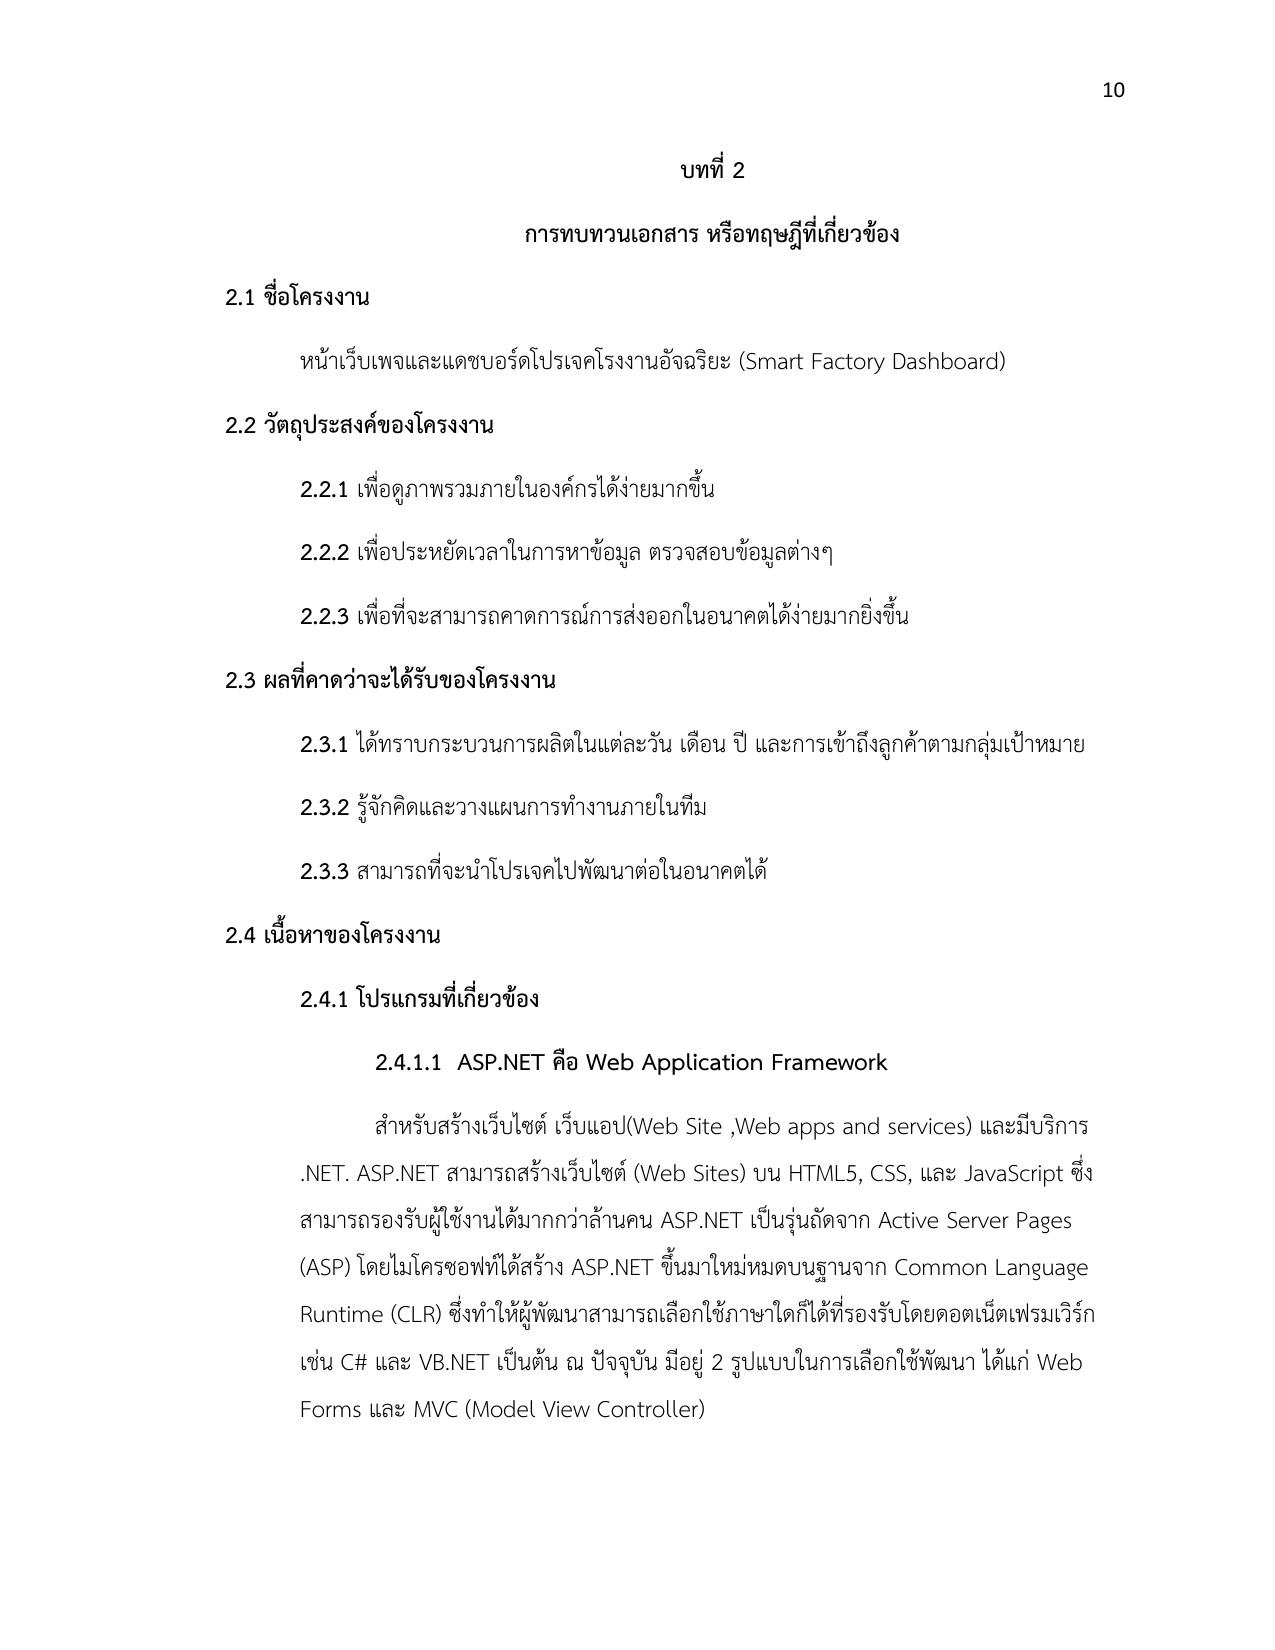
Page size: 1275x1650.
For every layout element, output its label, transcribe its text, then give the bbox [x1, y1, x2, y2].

text 2.2.1 เพื่อดูภาพรวมภายในองค์กรได้ง่ายมากขึ้น [225, 469, 1125, 512]
text 2.4 เนื้อหาของโครงงาน [225, 915, 1125, 959]
text การทบทวนเอกสาร หรือทฤษฎีที่เกี่ยวข้อง [300, 214, 1125, 257]
text 2.4.1 โปรแกรมที่เกี่ยวข้อง [225, 979, 1125, 1022]
text 2.2 วัตถุประสงค์ของโครงงาน [225, 405, 1125, 449]
text 2.1 ชื่อโครงงาน [225, 277, 1125, 321]
text หน้าเว็บเพจและแดชบอร์ดโปรเจคโรงงานอัจฉริยะ (Smart Factory Dashboard) [225, 341, 1125, 385]
text บทที่ 2 [300, 150, 1125, 194]
text 2.3.2 รู้จักคิดและวางแผนการทำงานภายในทีม [225, 787, 1125, 831]
text 2.2.2 เพื่อประหยัดเวลาในการหาข้อมูล ตรวจสอบข้อมูลต่างๆ [225, 532, 1125, 576]
text 2.4.1.1 ASP.NET คือ Web Application Framework [300, 1042, 1125, 1086]
text 2.2.3 เพื่อที่จะสามารถคาดการณ์การส่งออกในอนาคตได้ง่ายมากยิ่งขึ้น [225, 596, 1125, 640]
text 2.3.3 สามารถที่จะนำโปรเจคไปพัฒนาต่อในอนาคตได้ [225, 851, 1125, 895]
text 2.3.1 ได้ทราบกระบวนการผลิตในแต่ละวัน เดือน ปี และการเข้าถึงลูกค้าตามกลุ่มเป้าหมาย [225, 724, 1125, 767]
text สำหรับสร้างเว็บไซต์ เว็บแอป(Web Site ,Web apps and services) และมีบริการ .NET. ASP.NET สามารถสร้างเว็บไซต์ (Web Sites) บน HTML5, CSS, และ JavaScript ซึ่งสามารถรองรับผู้ใช้งานได้มากกว่าล้านคน ASP.NET เป็นรุ่นถัดจาก Active Server Pages (ASP) โดยไมโครซอฟท์ได้สร้าง ASP.NET ขึ้นมาใหม่หมดบนฐานจาก Common Language Runtime (CLR) ซึ่งทำให้ผู้พัฒนาสามารถเลือกใช้ภาษาใดก็ได้ที่รองรับโดยดอตเน็ตเฟรมเวิร์กเช่น C# และ VB.NET เป็นต้น ณ ปัจจุบัน มีอยู่ 2 รูปแบบในการเลือกใช้พัฒนา ได้แก่ Web Forms และ MVC (Model View Controller) [300, 1106, 1125, 1432]
text 2.3 ผลที่คาดว่าจะได้รับของโครงงาน [225, 660, 1125, 704]
